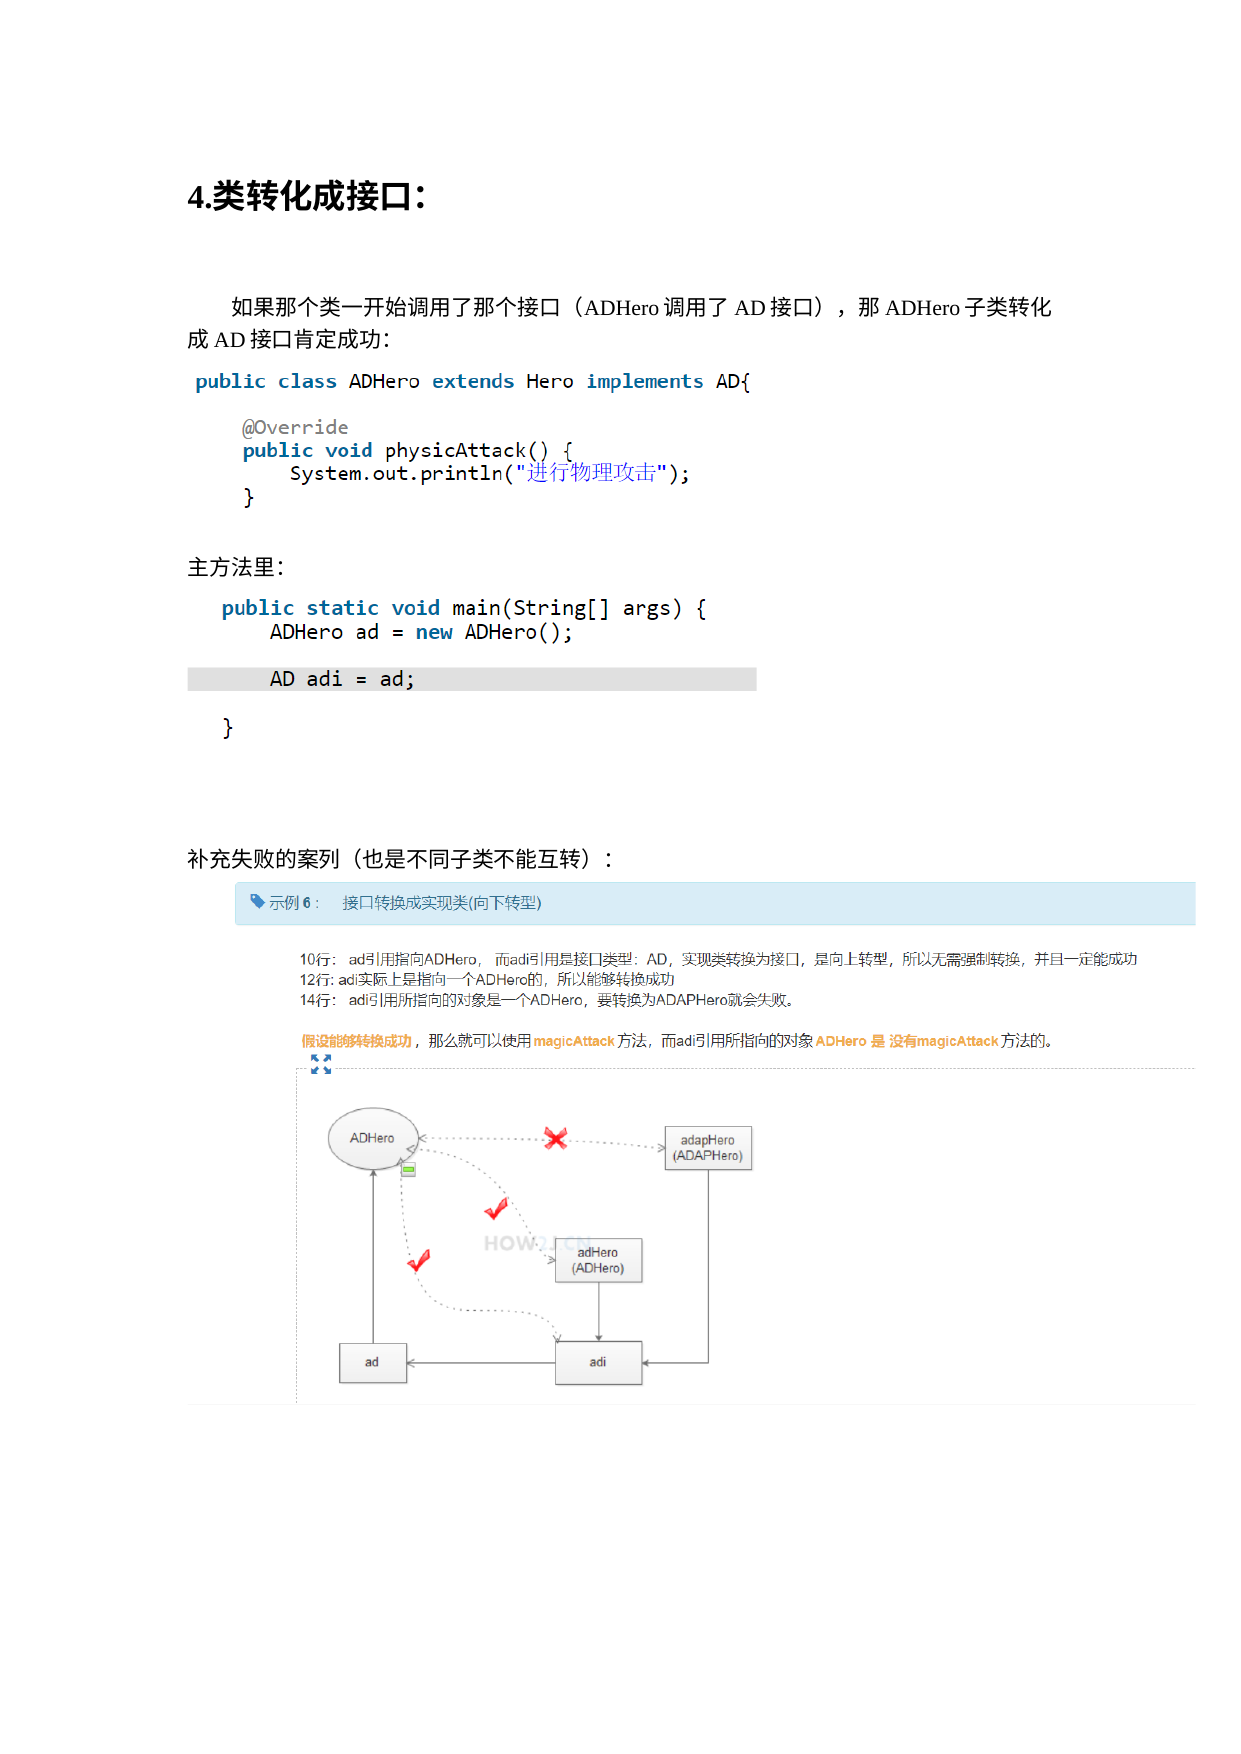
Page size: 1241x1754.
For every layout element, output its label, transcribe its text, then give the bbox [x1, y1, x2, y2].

picture [187, 581, 757, 754]
subtitle 4.类转化成接口： [187, 162, 1053, 227]
picture [187, 354, 791, 526]
text 补充失败的案列（也是不同子类不能互转）： [187, 842, 1053, 874]
text 主方法里： [187, 549, 1053, 582]
text 如果那个类一开始调用了那个接口（ADHero调用了AD接口），那ADHero子类转化成AD接口肯定成功： [187, 289, 1053, 354]
picture [187, 874, 1196, 1405]
